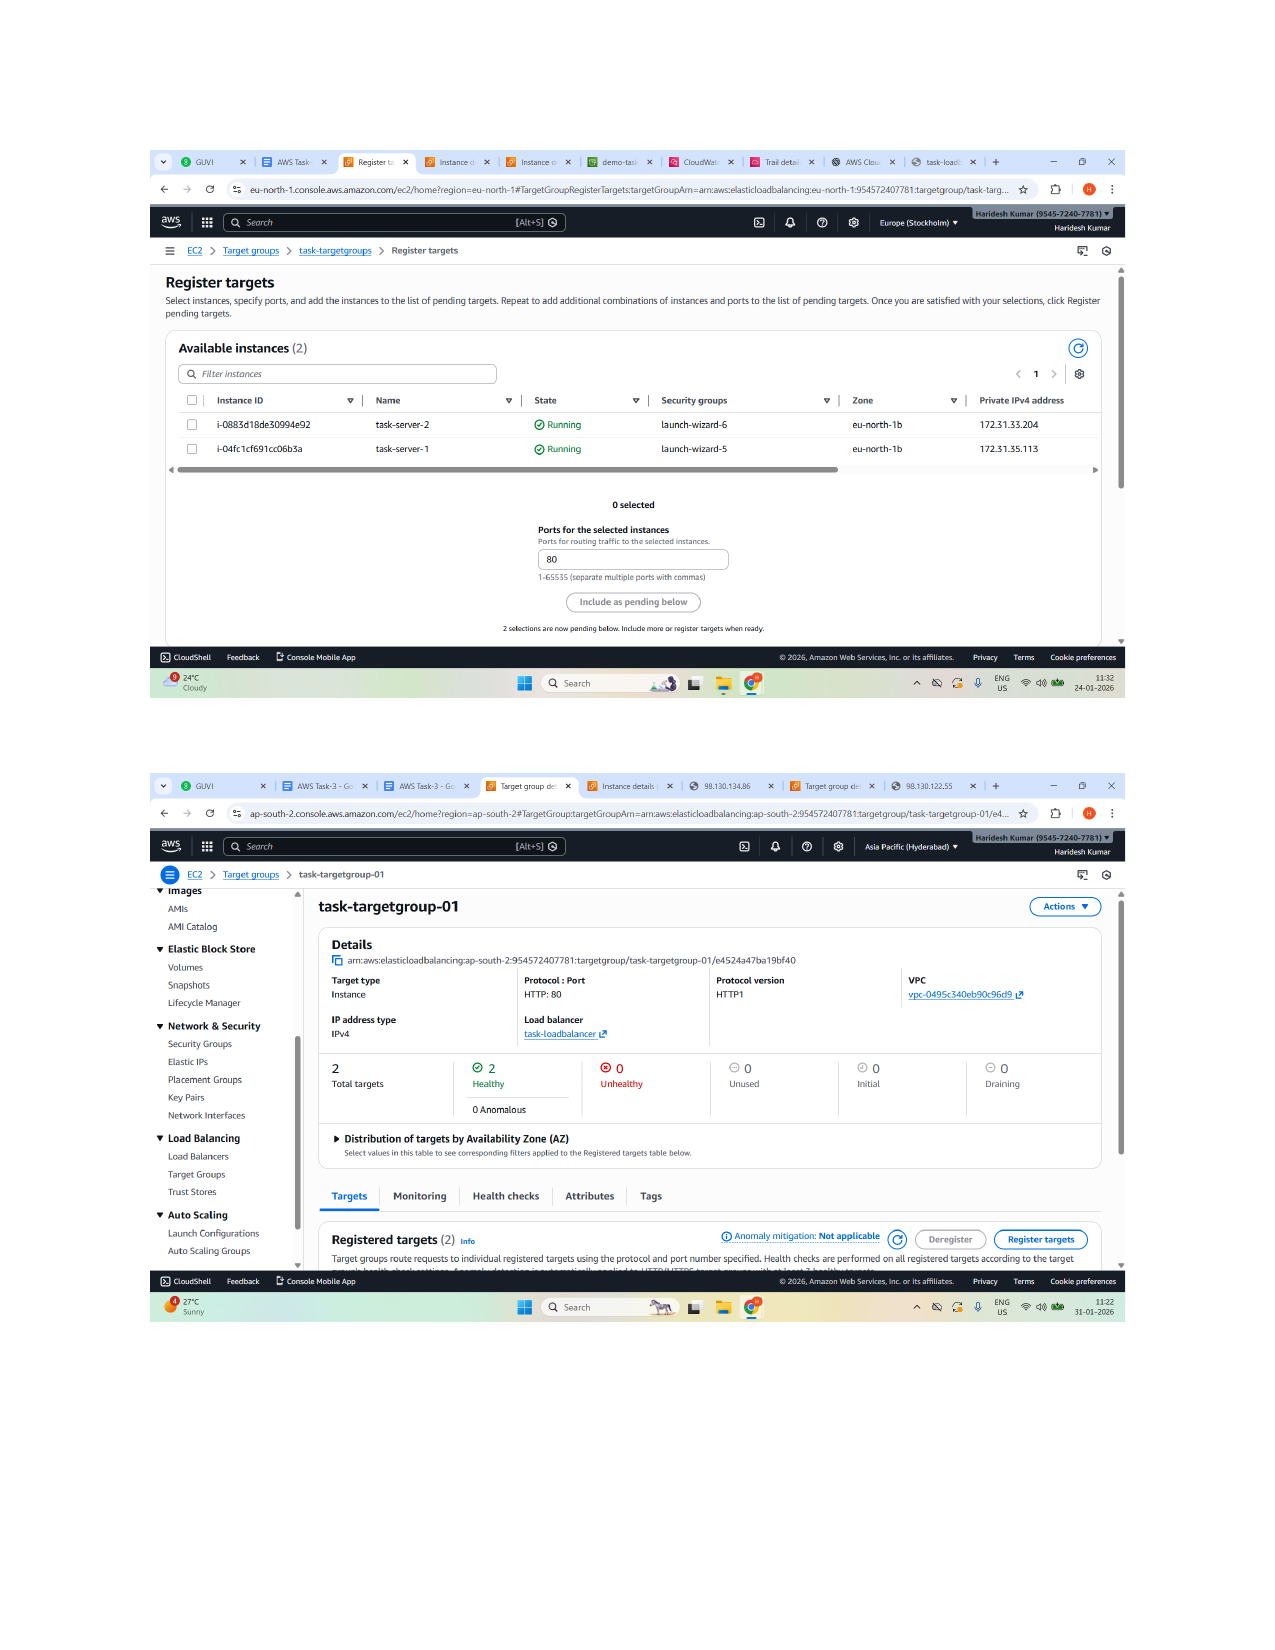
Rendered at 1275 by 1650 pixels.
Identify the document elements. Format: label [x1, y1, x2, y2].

picture [150, 773, 1125, 1322]
picture [150, 150, 1125, 698]
